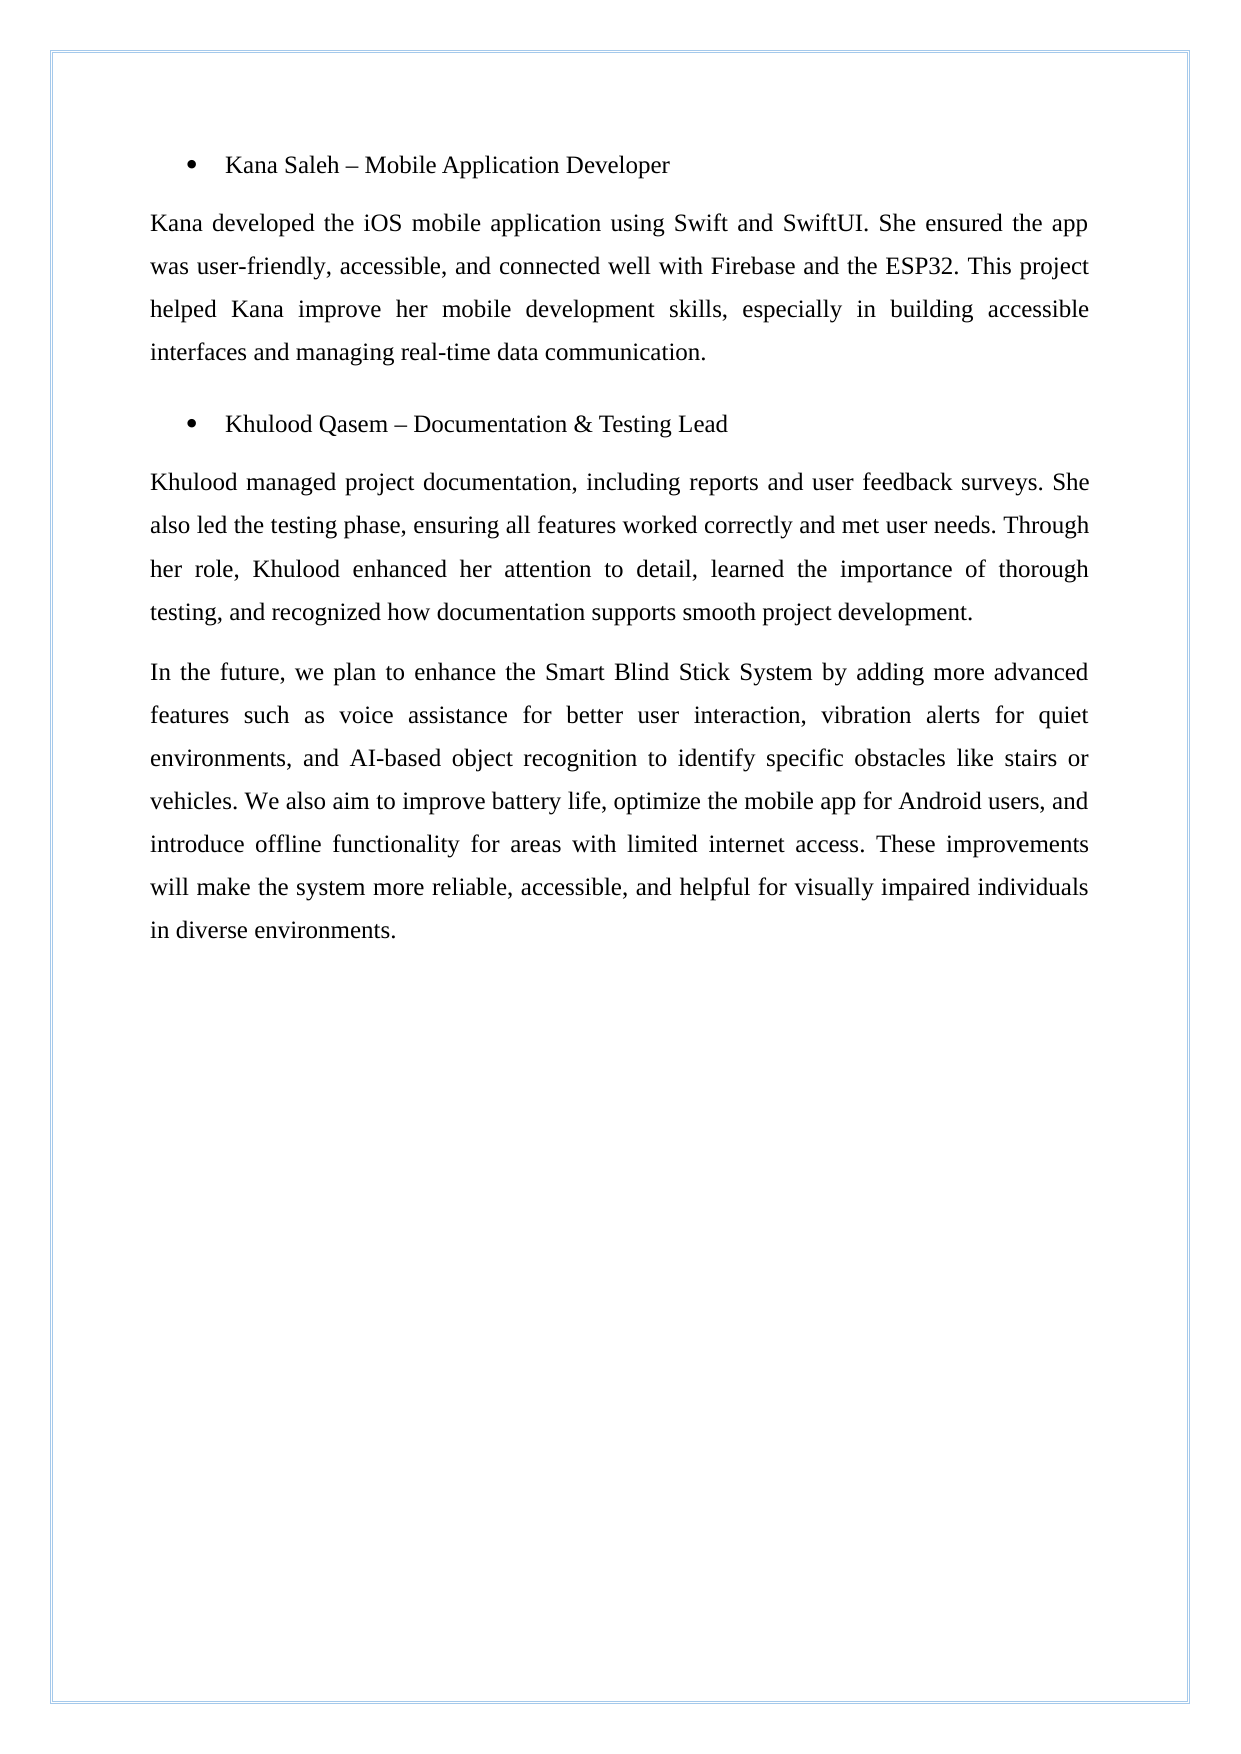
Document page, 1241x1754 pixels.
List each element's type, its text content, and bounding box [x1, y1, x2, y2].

list Khulood Qasem – Documentation & Testing Lead [187, 409, 1090, 438]
text Kana developed the iOS mobile application using Swift and SwiftUI. She ensured the app was user-friendly, accessible, and connected well with Firebase and the ESP32. This project helped Kana improve her mobile development skills, especially in building accessible interfaces and managing real-time data communication. [150, 208, 1090, 366]
text In the future, we plan to enhance the Smart Blind Stick System by adding more advanced features such as voice assistance for better user interaction, vibration alerts for quiet environments, and AI-based object recognition to identify specific obstacles like stairs or vehicles. We also aim to improve battery life, optimize the mobile app for Android users, and introduce offline functionality for areas with limited internet access. These improvements will make the system more reliable, accessible, and helpful for visually impaired individuals in diverse environments. [150, 657, 1090, 944]
list Kana Saleh – Mobile Application Developer [187, 150, 1090, 179]
text Khulood managed project documentation, including reports and user feedback surveys. She also led the testing phase, ensuring all features worked correctly and met user needs. Through her role, Khulood enhanced her attention to detail, learned the importance of thorough testing, and recognized how documentation supports smooth project development. [150, 467, 1090, 626]
